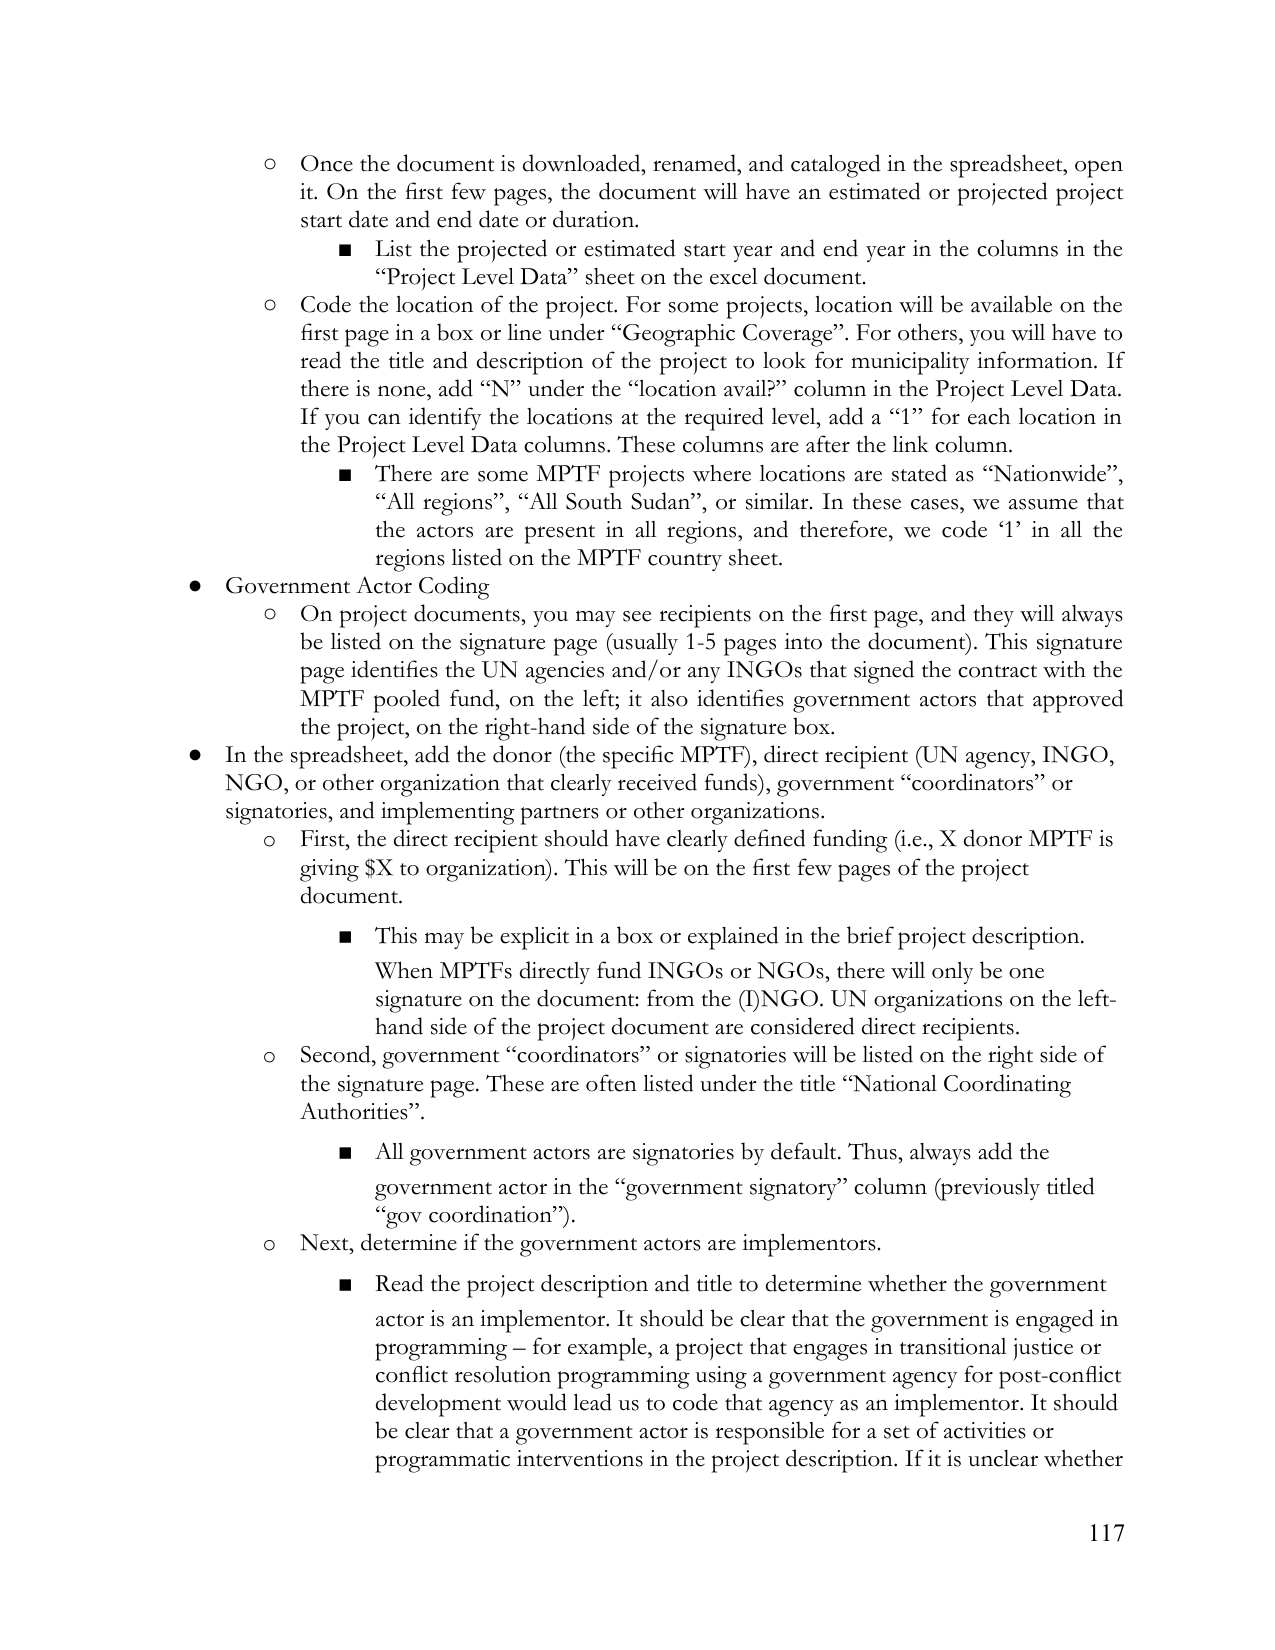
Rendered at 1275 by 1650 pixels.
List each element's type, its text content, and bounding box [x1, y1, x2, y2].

list List the projected or estimated start year and end year in the columns in the “Project Level Data” sheet on the excel document. [337, 234, 1125, 291]
list In the spreadsheet, add the donor (the specific MPTF), direct recipient (UN agency, INGO, NGO, or other organization that clearly received funds), government “coordinators” or signatories, and implementing partners or other organizations. [187, 741, 1125, 825]
list Second, government “coordinators” or signatories will be listed on the right side of the signature page. These are often listed under the title “National Coordinating Authorities”. [262, 1041, 1125, 1126]
list Next, determine if the government actors are implementors. [262, 1229, 1125, 1257]
list All government actors are signatories by default. Thus, always add the government actor in the “government signatory” column (previously titled “gov coordination”). [337, 1126, 1125, 1229]
list Once the document is downloaded, renamed, and cataloged in the spreadsheet, open it. On the first few pages, the document will have an estimated or projected project start date and end date or duration. [262, 150, 1125, 234]
list There are some MPTF projects where locations are stated as “Nationwide”, “All regions”, “All South Sudan”, or similar. In these cases, we assume that the actors are present in all regions, and therefore, we code ‘1’ in all the regions listed on the MPTF country sheet. [337, 459, 1125, 572]
list Code the location of the project. For some projects, location will be available on the first page in a box or line under “Geographic Coverage”. For others, you will have to read the title and description of the project to look for municipality information. If there is none, add “N” under the “location avail?” column in the Project Level Data. If you can identify the locations at the required level, add a “1” for each location in the Project Level Data columns. These columns are after the link column. [262, 291, 1125, 459]
list First, the direct recipient should have clearly defined funding (i.e., X donor MPTF is giving $X to organization). This will be on the first few pages of the project document. [262, 825, 1125, 910]
list On project documents, you may see recipients on the first page, and they will always be listed on the signature page (usually 1-5 pages into the document). This signature page identifies the UN agencies and/or any INGOs that signed the contract with the MPTF pooled fund, on the left; it also identifies government actors that approved the project, on the right-hand side of the signature box. [262, 600, 1125, 741]
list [337, 1257, 1125, 1473]
list Government Actor Coding [187, 572, 1125, 600]
list This may be explicit in a box or explained in the brief project description. When MPTFs directly fund INGOs or NGOs, there will only be one signature on the document: from the (I)NGO. UN organizations on the left-hand side of the project document are considered direct recipients. [337, 910, 1125, 1041]
